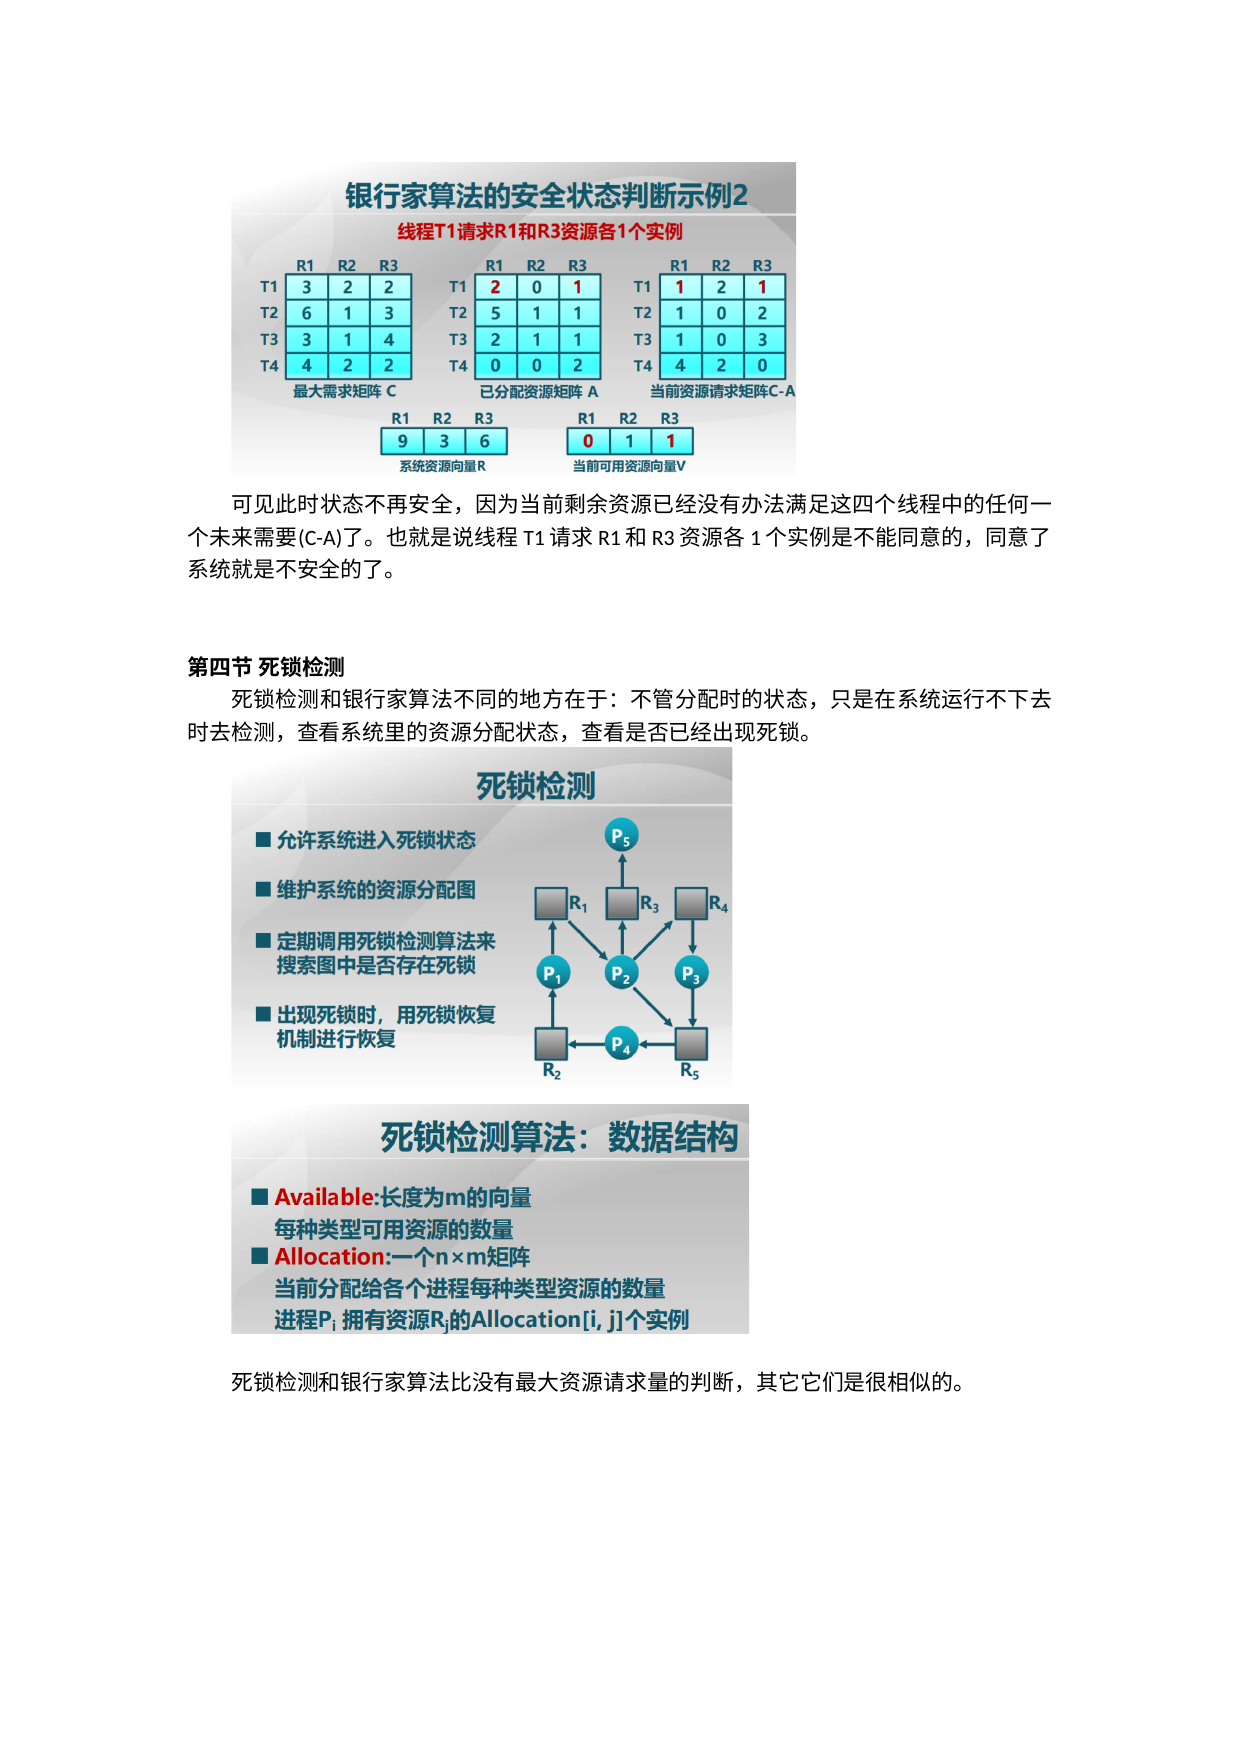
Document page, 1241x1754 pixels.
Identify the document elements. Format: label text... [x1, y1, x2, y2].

text 可见此时状态不再安全，因为当前剩余资源已经没有办法满足这四个线程中的任何一个未来需要(C-A)了。也就是说线程T1请求R1和R3资源各1个实例是不能同意的，同意了系统就是不安全的了。 [187, 487, 1053, 584]
text 死锁检测和银行家算法比没有最大资源请求量的判断，其它它们是很相似的。 [187, 1364, 1053, 1397]
text 第四节 死锁检测 [187, 649, 1053, 682]
picture [231, 162, 797, 478]
picture [231, 1104, 750, 1334]
picture [231, 747, 733, 1096]
text 死锁检测和银行家算法不同的地方在于：不管分配时的状态，只是在系统运行不下去时去检测，查看系统里的资源分配状态，查看是否已经出现死锁。 [187, 682, 1053, 747]
